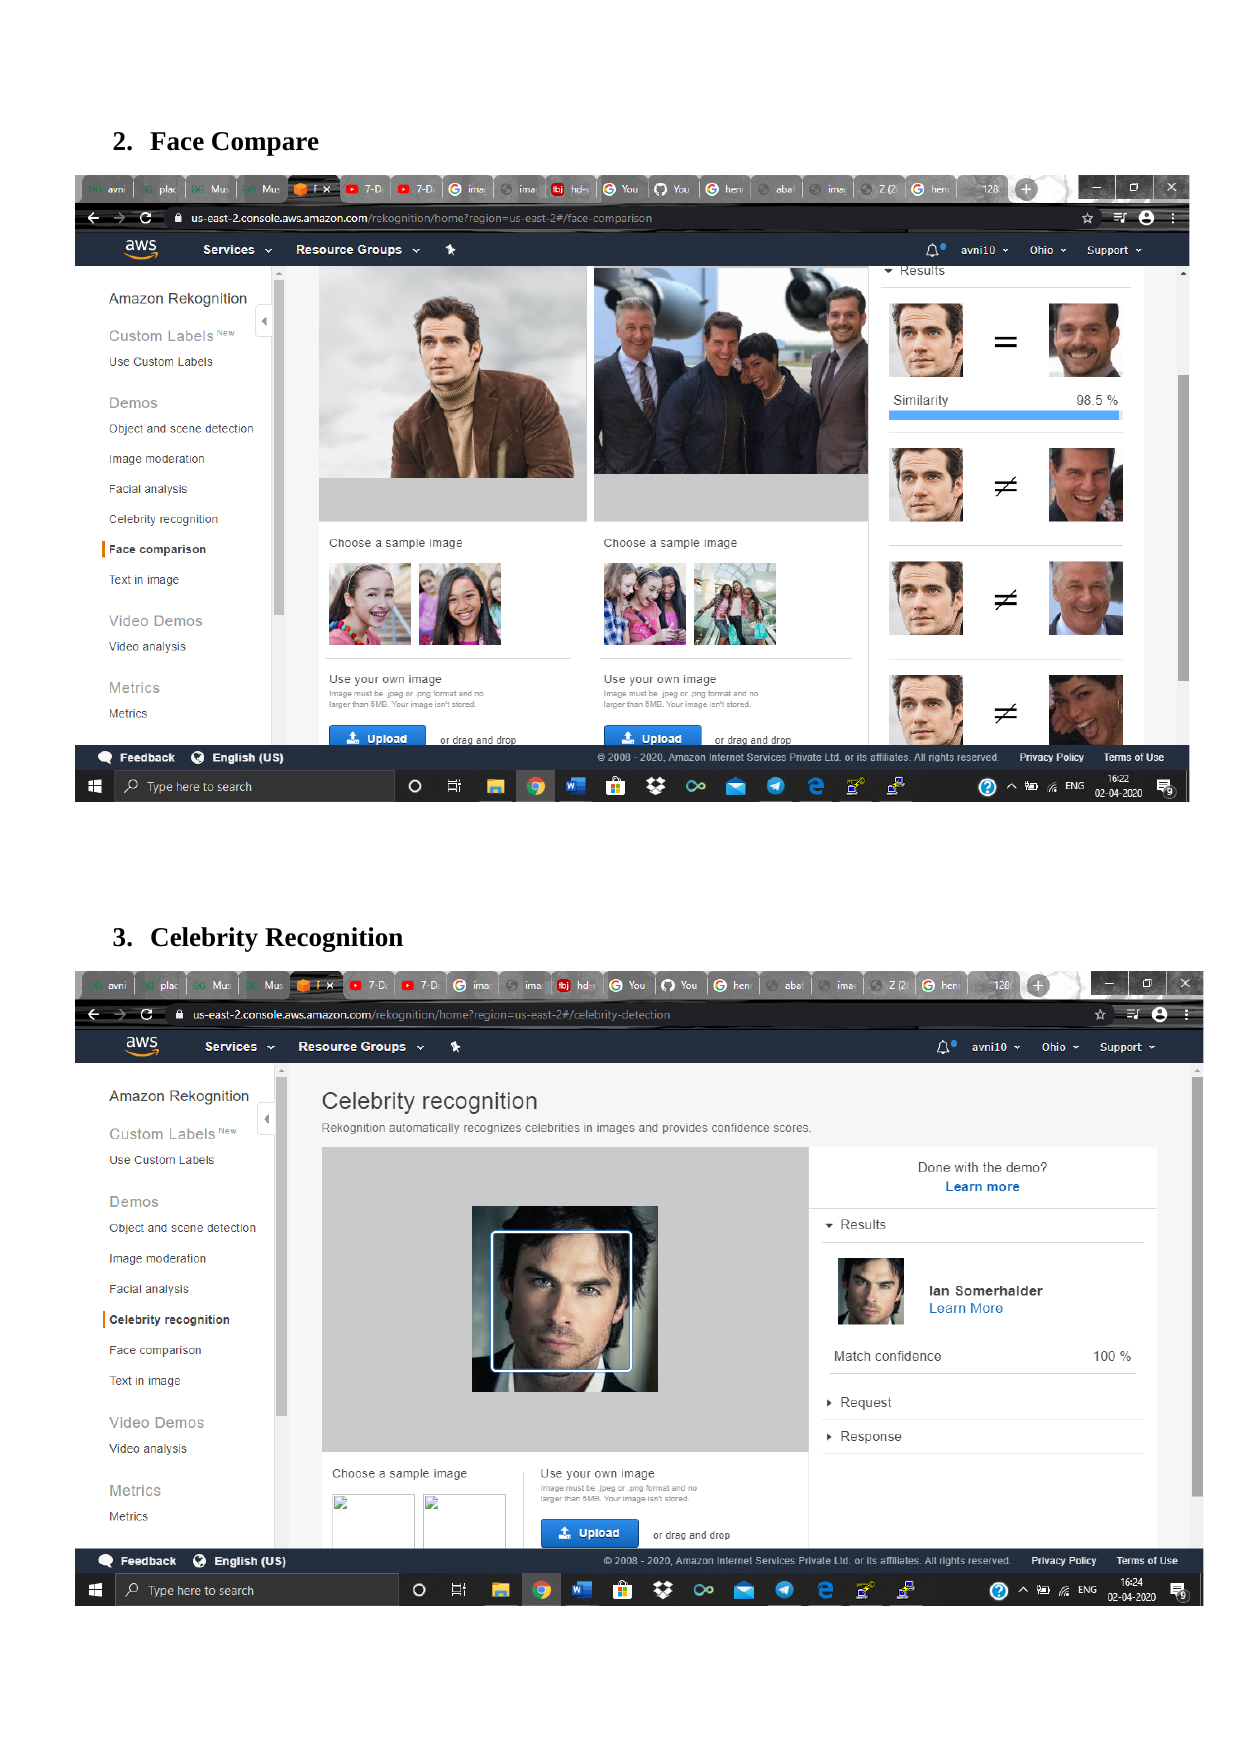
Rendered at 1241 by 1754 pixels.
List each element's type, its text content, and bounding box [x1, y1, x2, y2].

picture [75, 971, 1204, 1606]
picture [75, 175, 1190, 802]
list Celebrity Recognition [112, 921, 1165, 952]
list Face Compare [112, 125, 1165, 156]
